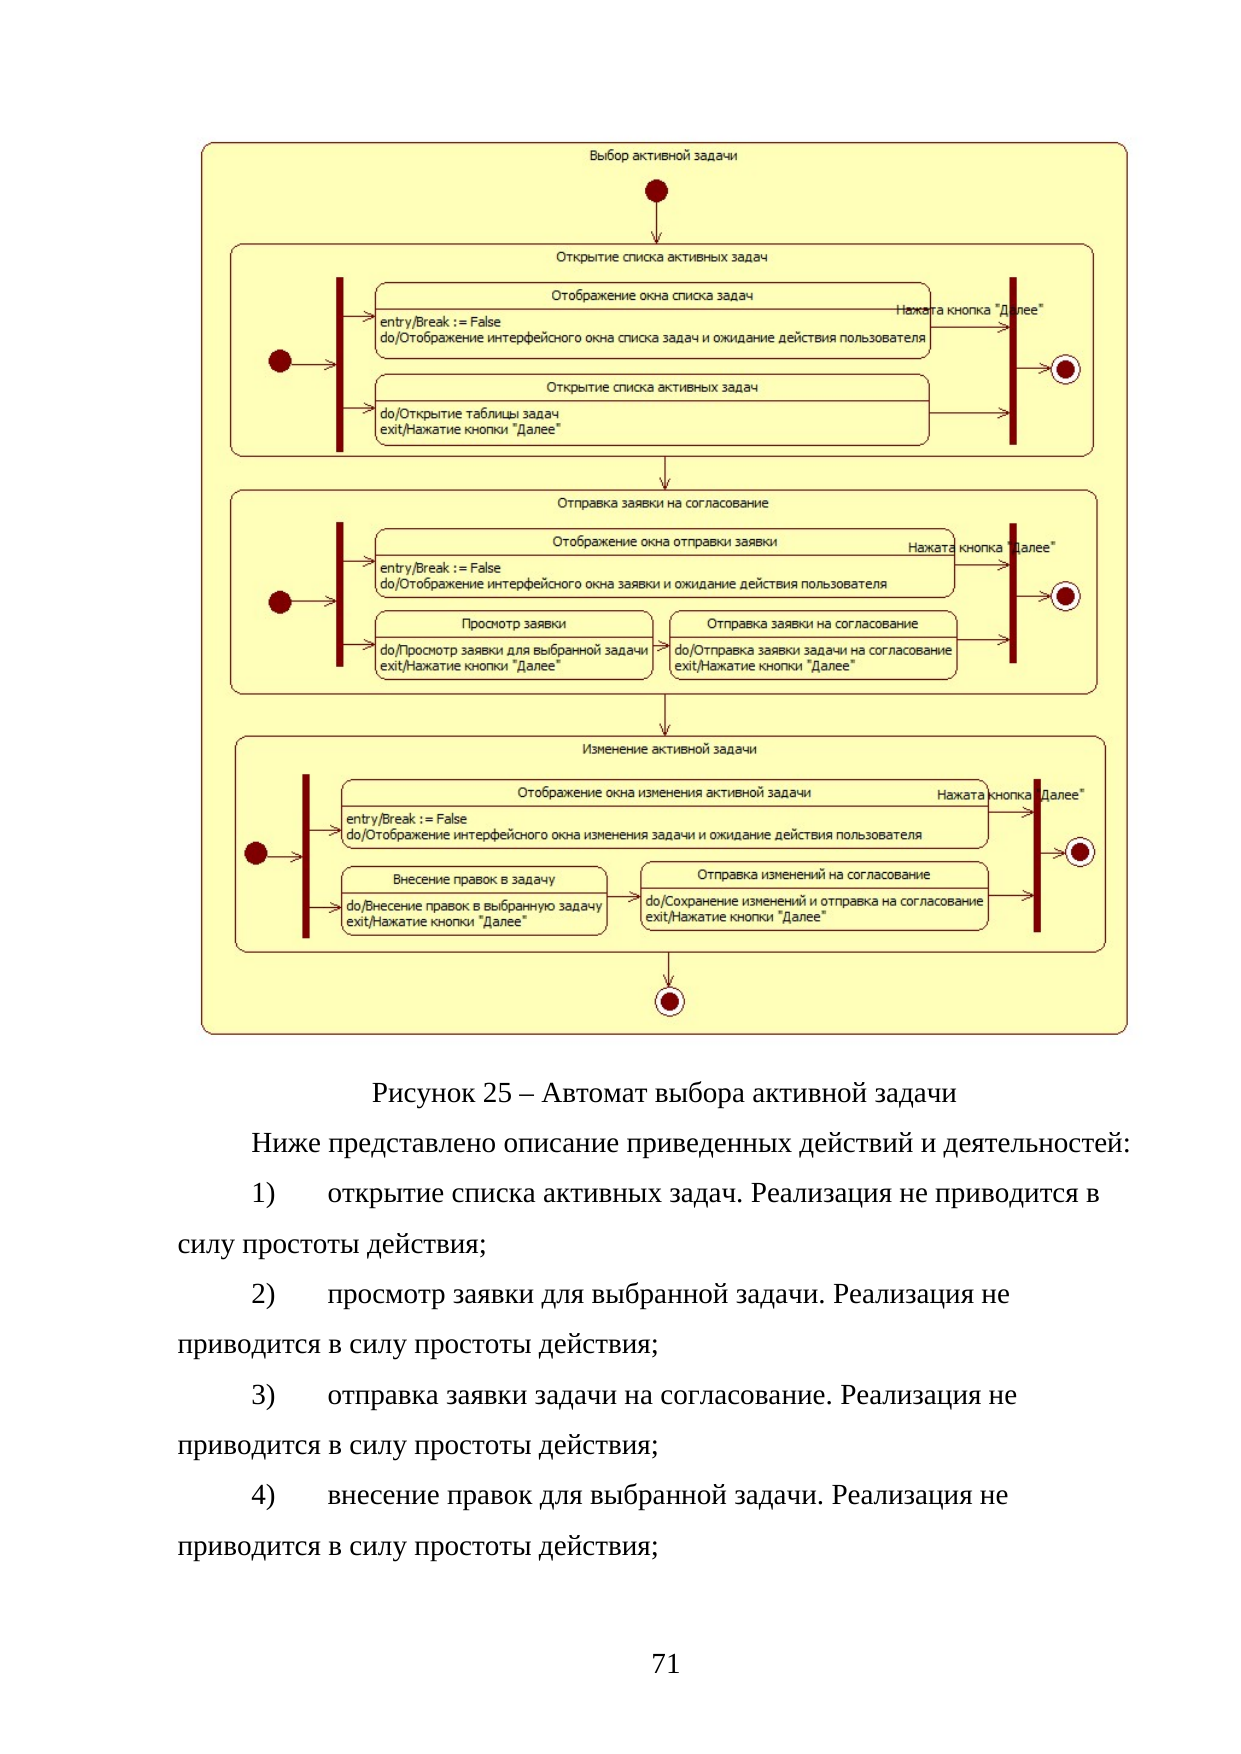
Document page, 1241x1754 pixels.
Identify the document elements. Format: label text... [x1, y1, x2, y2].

text Ниже представлено описание приведенных действий и деятельностей: [177, 1125, 1152, 1159]
list внесение правок для выбранной задачи. Реализация не приводится в силу простоты действия; [177, 1477, 1152, 1561]
list отправка заявки задачи на согласование. Реализация не приводится в силу простоты действия; [177, 1377, 1152, 1461]
list открытие списка активных задач. Реализация не приводится в силу простоты действия; [177, 1176, 1152, 1259]
list просмотр заявки для выбранной задачи. Реализация не приводится в силу простоты действия; [177, 1276, 1152, 1360]
picture [177, 118, 1152, 1059]
